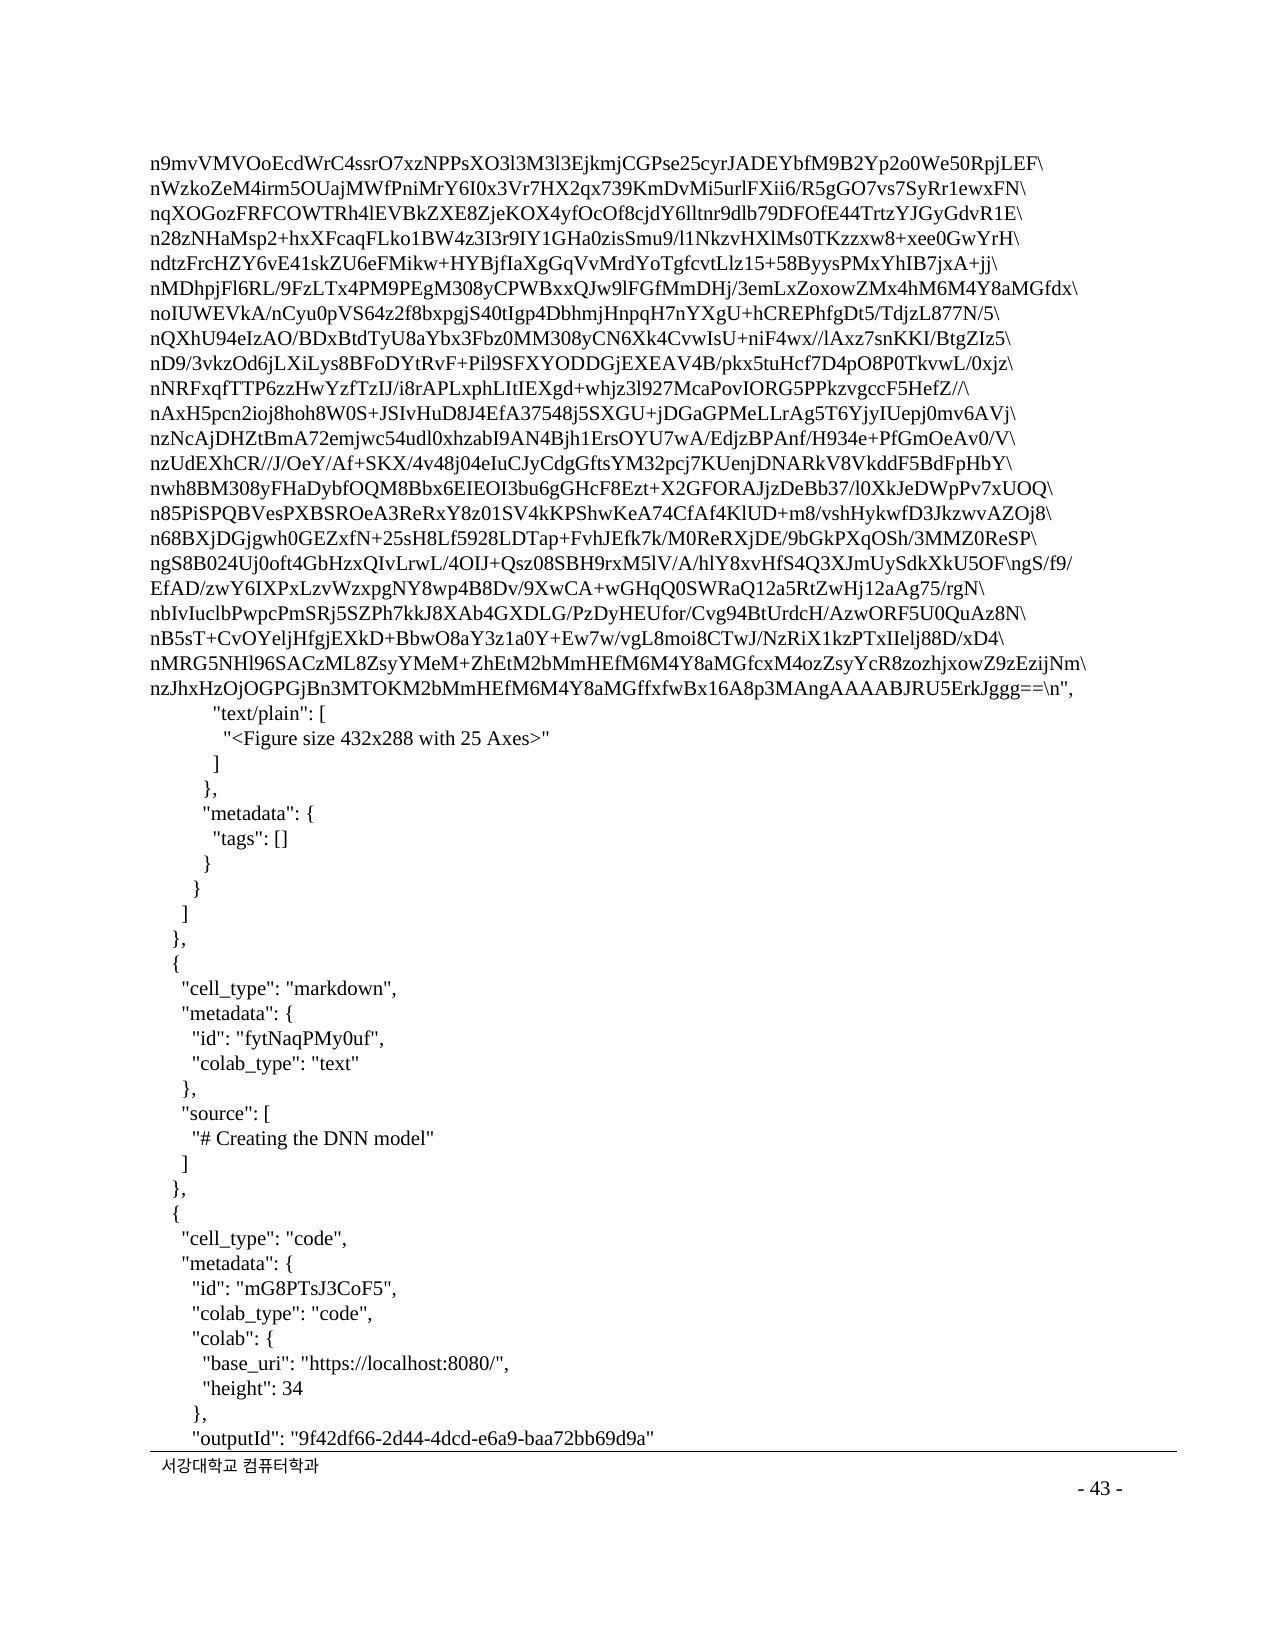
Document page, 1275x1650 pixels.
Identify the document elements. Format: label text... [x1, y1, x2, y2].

text "height": 34 [150, 1375, 1125, 1400]
text { [150, 1200, 1125, 1225]
text ] [150, 900, 1125, 925]
text "outputId": "9f42df66-2d44-4dcd-e6a9-baa72bb69d9a" [150, 1425, 1125, 1450]
text } [150, 850, 1125, 875]
text }, [150, 1400, 1125, 1425]
text ] [150, 1150, 1125, 1175]
text "# Creating the DNN model" [150, 1125, 1125, 1150]
text }, [150, 925, 1125, 950]
text "metadata": { [150, 1250, 1125, 1275]
text "colab_type": "text" [150, 1050, 1125, 1075]
text "id": "mG8PTsJ3CoF5", [150, 1275, 1125, 1300]
text }, [150, 1075, 1125, 1100]
text "id": "fytNaqPMy0uf", [150, 1025, 1125, 1050]
text }, [150, 775, 1125, 800]
text "text/plain": [ [150, 700, 1125, 725]
text "source": [ [150, 1100, 1125, 1125]
text "metadata": { [150, 800, 1125, 825]
text ] [150, 750, 1125, 775]
text "colab": { [150, 1325, 1125, 1350]
text "cell_type": "code", [150, 1225, 1125, 1250]
text "colab_type": "code", [150, 1300, 1125, 1325]
text "<Figure size 432x288 with 25 Axes>" [150, 725, 1125, 750]
text "tags": [] [150, 825, 1125, 850]
text "cell_type": "markdown", [150, 975, 1125, 1000]
text } [150, 875, 1125, 900]
text "metadata": { [150, 1000, 1125, 1025]
text }, [150, 1175, 1125, 1200]
text "base_uri": "https://localhost:8080/", [150, 1350, 1125, 1375]
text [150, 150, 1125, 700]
text { [150, 950, 1125, 975]
